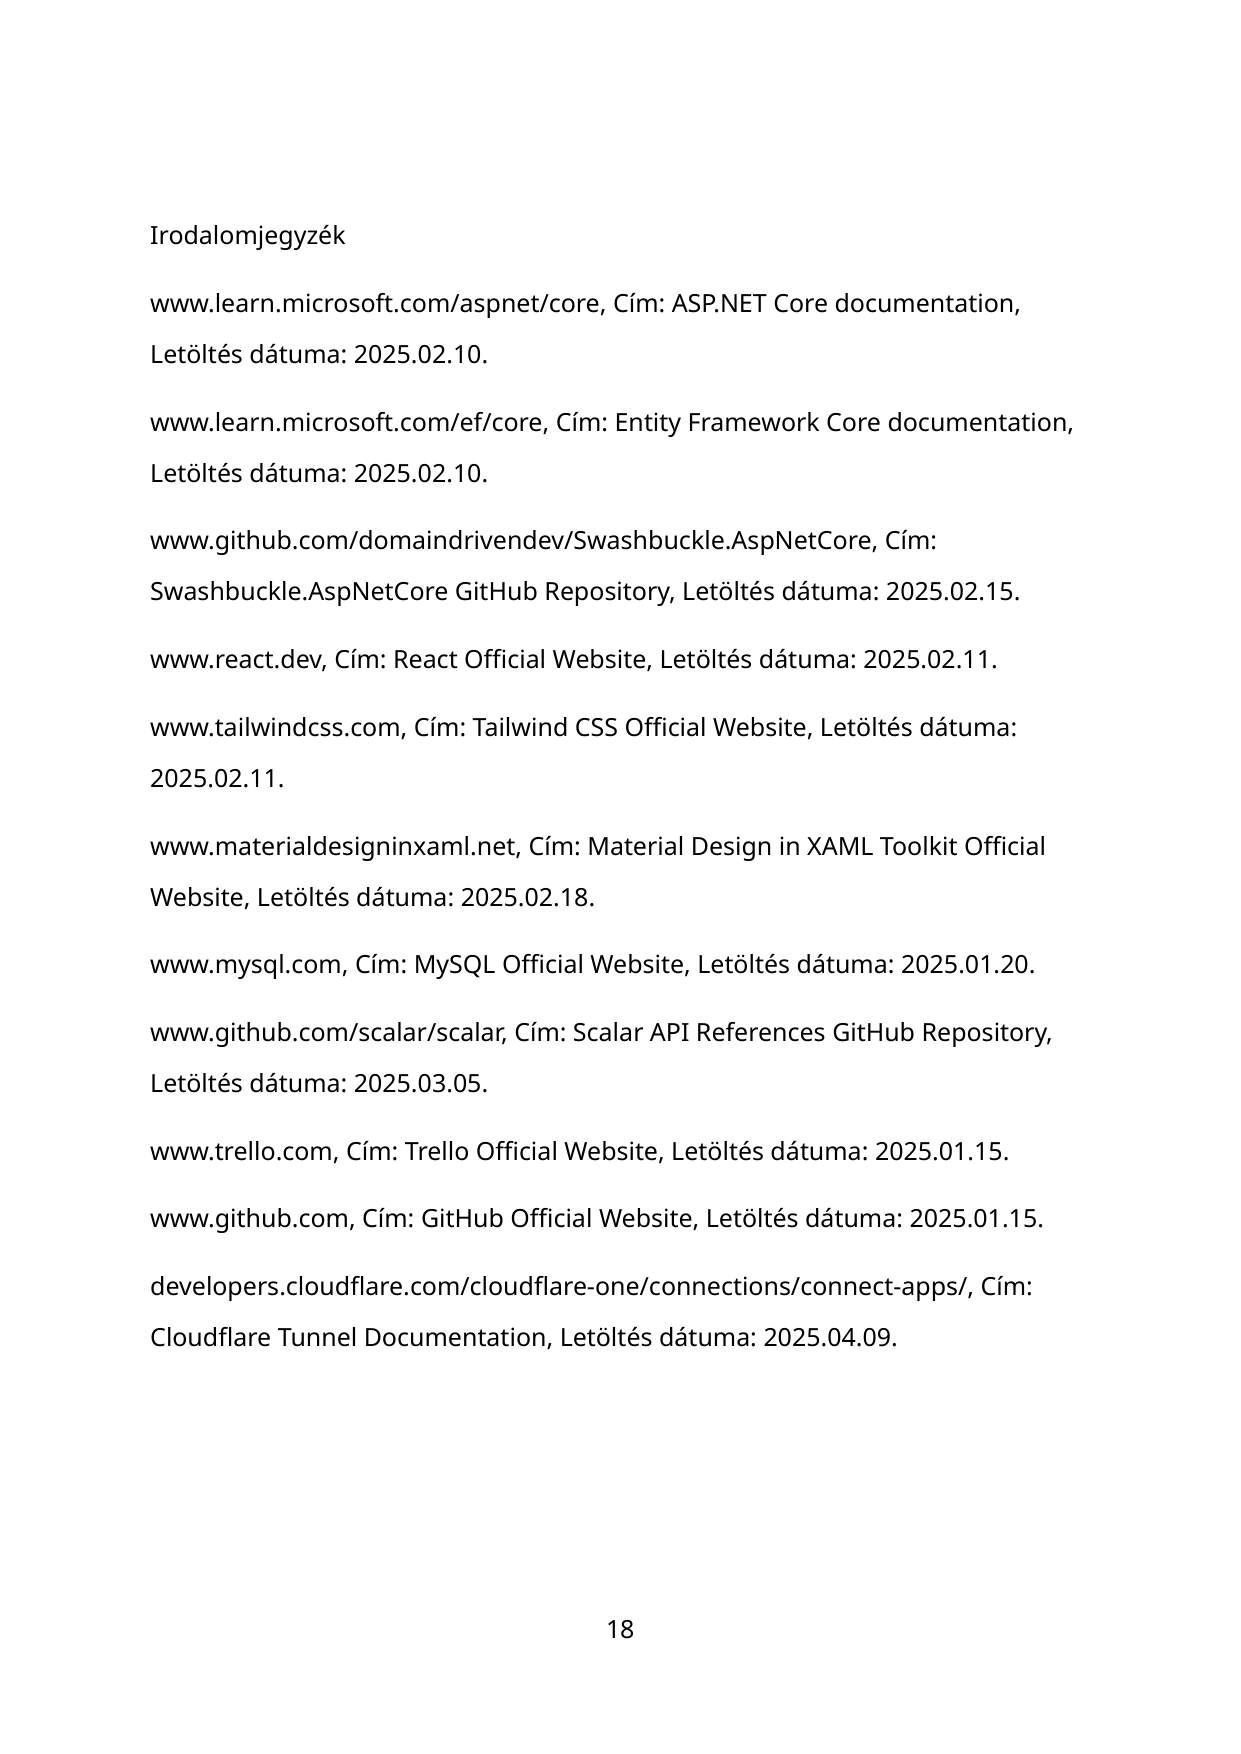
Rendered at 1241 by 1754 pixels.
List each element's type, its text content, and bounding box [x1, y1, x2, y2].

text www.github.com/scalar/scalar, Cím: Scalar API References GitHub Repository, Letöltés dátuma: 2025.03.05. [150, 1014, 1090, 1100]
text www.learn.microsoft.com/ef/core, Cím: Entity Framework Core documentation, Letöltés dátuma: 2025.02.10. [150, 404, 1090, 489]
text developers.cloudflare.com/cloudflare-one/connections/connect-apps/, Cím: Cloudflare Tunnel Documentation, Letöltés dátuma: 2025.04.09. [150, 1269, 1090, 1354]
text www.mysql.com, Cím: MySQL Official Website, Letöltés dátuma: 2025.01.20. [150, 947, 1090, 981]
text www.trello.com, Cím: Trello Official Website, Letöltés dátuma: 2025.01.15. [150, 1133, 1090, 1167]
text Irodalomjegyzék [150, 218, 1090, 252]
text www.learn.microsoft.com/aspnet/core, Cím: ASP.NET Core documentation, Letöltés dátuma: 2025.02.10. [150, 285, 1090, 371]
text www.materialdesigninxaml.net, Cím: Material Design in XAML Toolkit Official Website, Letöltés dátuma: 2025.02.18. [150, 828, 1090, 913]
text www.tailwindcss.com, Cím: Tailwind CSS Official Website, Letöltés dátuma: 2025.02.11. [150, 709, 1090, 794]
text www.github.com, Cím: GitHub Official Website, Letöltés dátuma: 2025.01.15. [150, 1201, 1090, 1235]
text www.github.com/domaindrivendev/Swashbuckle.AspNetCore, Cím: Swashbuckle.AspNetCore GitHub Repository, Letöltés dátuma: 2025.02.15. [150, 523, 1090, 608]
text www.react.dev, Cím: React Official Website, Letöltés dátuma: 2025.02.11. [150, 642, 1090, 676]
